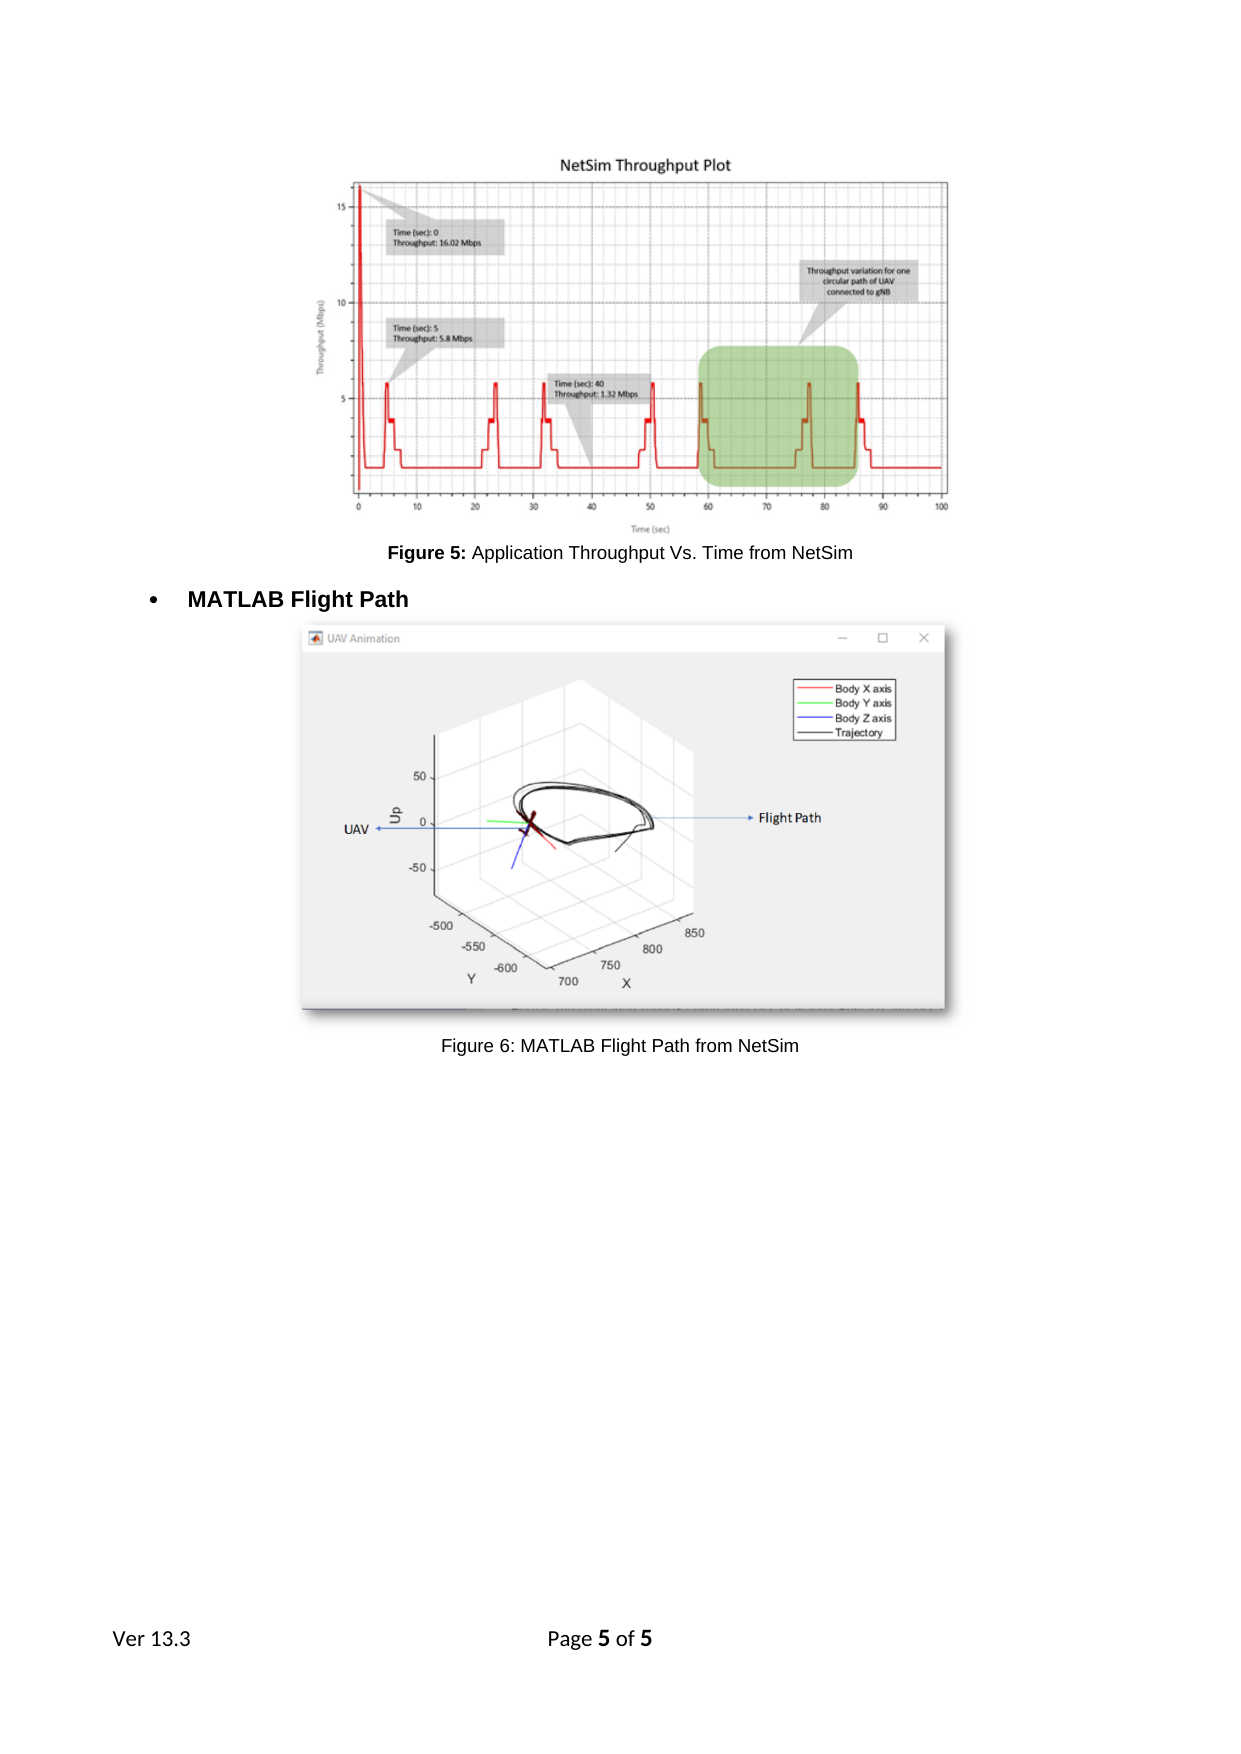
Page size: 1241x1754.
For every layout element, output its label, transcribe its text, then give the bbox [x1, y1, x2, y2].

picture [306, 150, 953, 543]
list MATLAB Flight Path [150, 584, 1146, 613]
picture [289, 612, 970, 1035]
